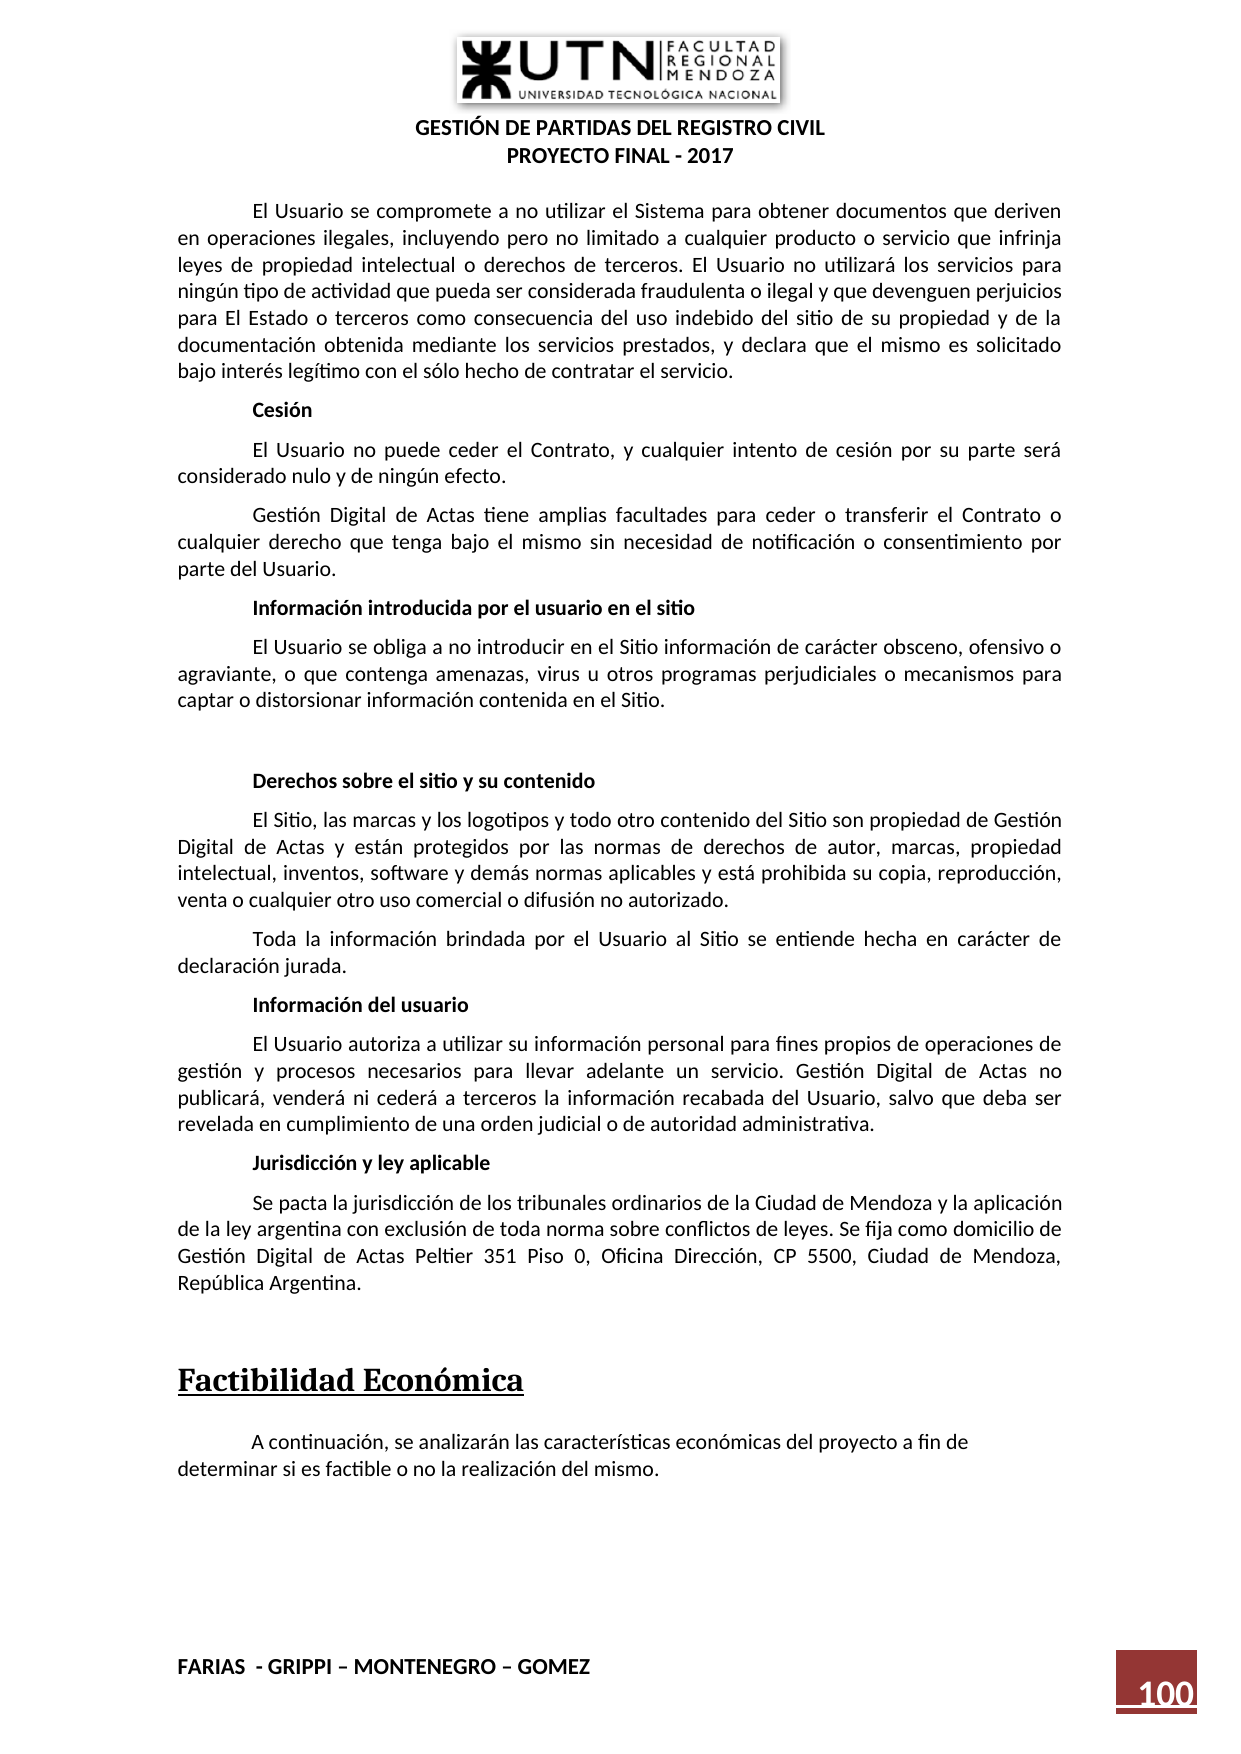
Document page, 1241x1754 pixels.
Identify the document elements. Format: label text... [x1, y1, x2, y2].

text Gestión Digital de Actas tiene amplias facultades para ceder o transferir el Contrato o cualquier derecho que tenga bajo el mismo sin necesidad de notificación o consentimiento por parte del Usuario. [177, 502, 1063, 582]
text El Usuario se obliga a no introducir en el Sitio información de carácter obsceno, ofensivo o agraviante, o que contenga amenazas, virus u otros programas perjudiciales o mecanismos para captar o distorsionar información contenida en el Sitio. [177, 633, 1063, 713]
text El Usuario autoriza a utilizar su información personal para fines propios de operaciones de gestión y procesos necesarios para llevar adelante un servicio. Gestión Digital de Actas no publicará, venderá ni cederá a terceros la información recabada del Usuario, salvo que deba ser revelada en cumplimiento de una orden judicial o de autoridad administrativa. [177, 1030, 1063, 1137]
text Se pacta la jurisdicción de los tribunales ordinarios de la Ciudad de Mendoza y la aplicación de la ley argentina con exclusión de toda norma sobre conflictos de leyes. Se fija como domicilio de Gestión Digital de Actas Peltier 351 Piso 0, Oficina Dirección, CP 5500, Ciudad de Mendoza, República Argentina. [177, 1189, 1063, 1295]
text A continuación, se analizarán las características económicas del proyecto a fin de determinar si es factible o no la realización del mismo. [177, 1428, 1063, 1481]
text Información del usuario [177, 991, 1063, 1018]
text El Usuario se compromete a no utilizar el Sistema para obtener documentos que deriven en operaciones ilegales, incluyendo pero no limitado a cualquier producto o servicio que infrinja leyes de propiedad intelectual o derechos de terceros. El Usuario no utilizará los servicios para ningún tipo de actividad que pueda ser considerada fraudulenta o ilegal y que devenguen perjuicios para El Estado o terceros como consecuencia del uso indebido del sitio de su propiedad y de la documentación obtenida mediante los servicios prestados, y declara que el mismo es solicitado bajo interés legítimo con el sólo hecho de contratar el servicio. [177, 197, 1063, 384]
text El Sitio, las marcas y los logotipos y todo otro contenido del Sitio son propiedad de Gestión Digital de Actas y están protegidos por las normas de derechos de autor, marcas, propiedad intelectual, inventos, software y demás normas aplicables y está prohibida su copia, reproducción, venta o cualquier otro uso comercial o difusión no autorizado. [177, 806, 1063, 913]
text Cesión [177, 397, 1063, 423]
text Toda la información brindada por el Usuario al Sitio se entiende hecha en carácter de declaración jurada. [177, 925, 1063, 979]
text Derechos sobre el sitio y su contenido [177, 767, 1063, 794]
picture [449, 29, 791, 114]
subtitle Factibilidad Económica [177, 1362, 1063, 1400]
text El Usuario no puede ceder el Contrato, y cualquier intento de cesión por su parte será considerado nulo y de ningún efecto. [177, 436, 1063, 489]
text Información introducida por el usuario en el sitio [177, 594, 1063, 621]
text Jurisdicción y ley aplicable [177, 1149, 1063, 1176]
